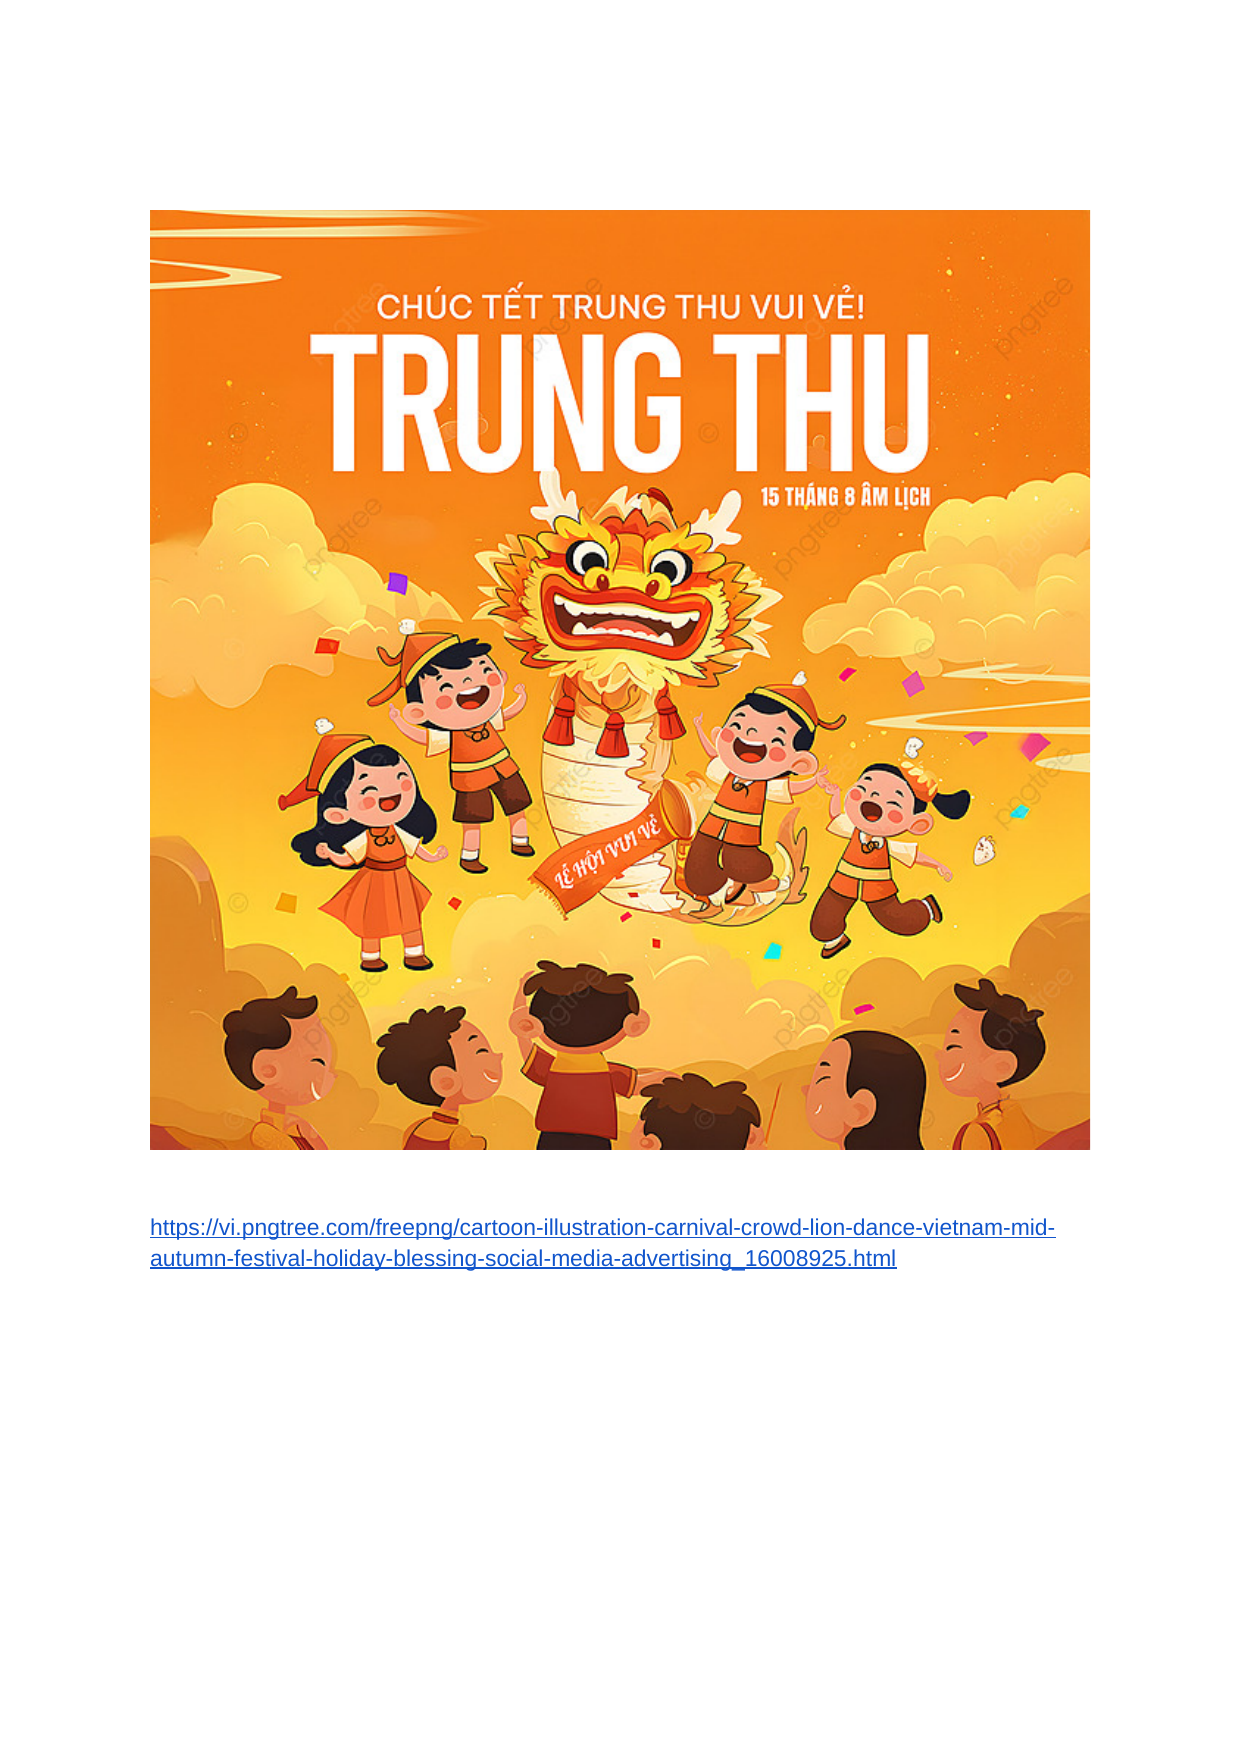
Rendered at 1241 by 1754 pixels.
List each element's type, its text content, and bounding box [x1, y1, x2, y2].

text https://vi.pngtree.com/freepng/cartoon-illustration-carnival-crowd-lion-dance-vietnam-mid-autumn-festival-holiday-blessing-social-media-advertising_16008925.html [150, 1214, 1090, 1271]
picture [150, 210, 1091, 1150]
